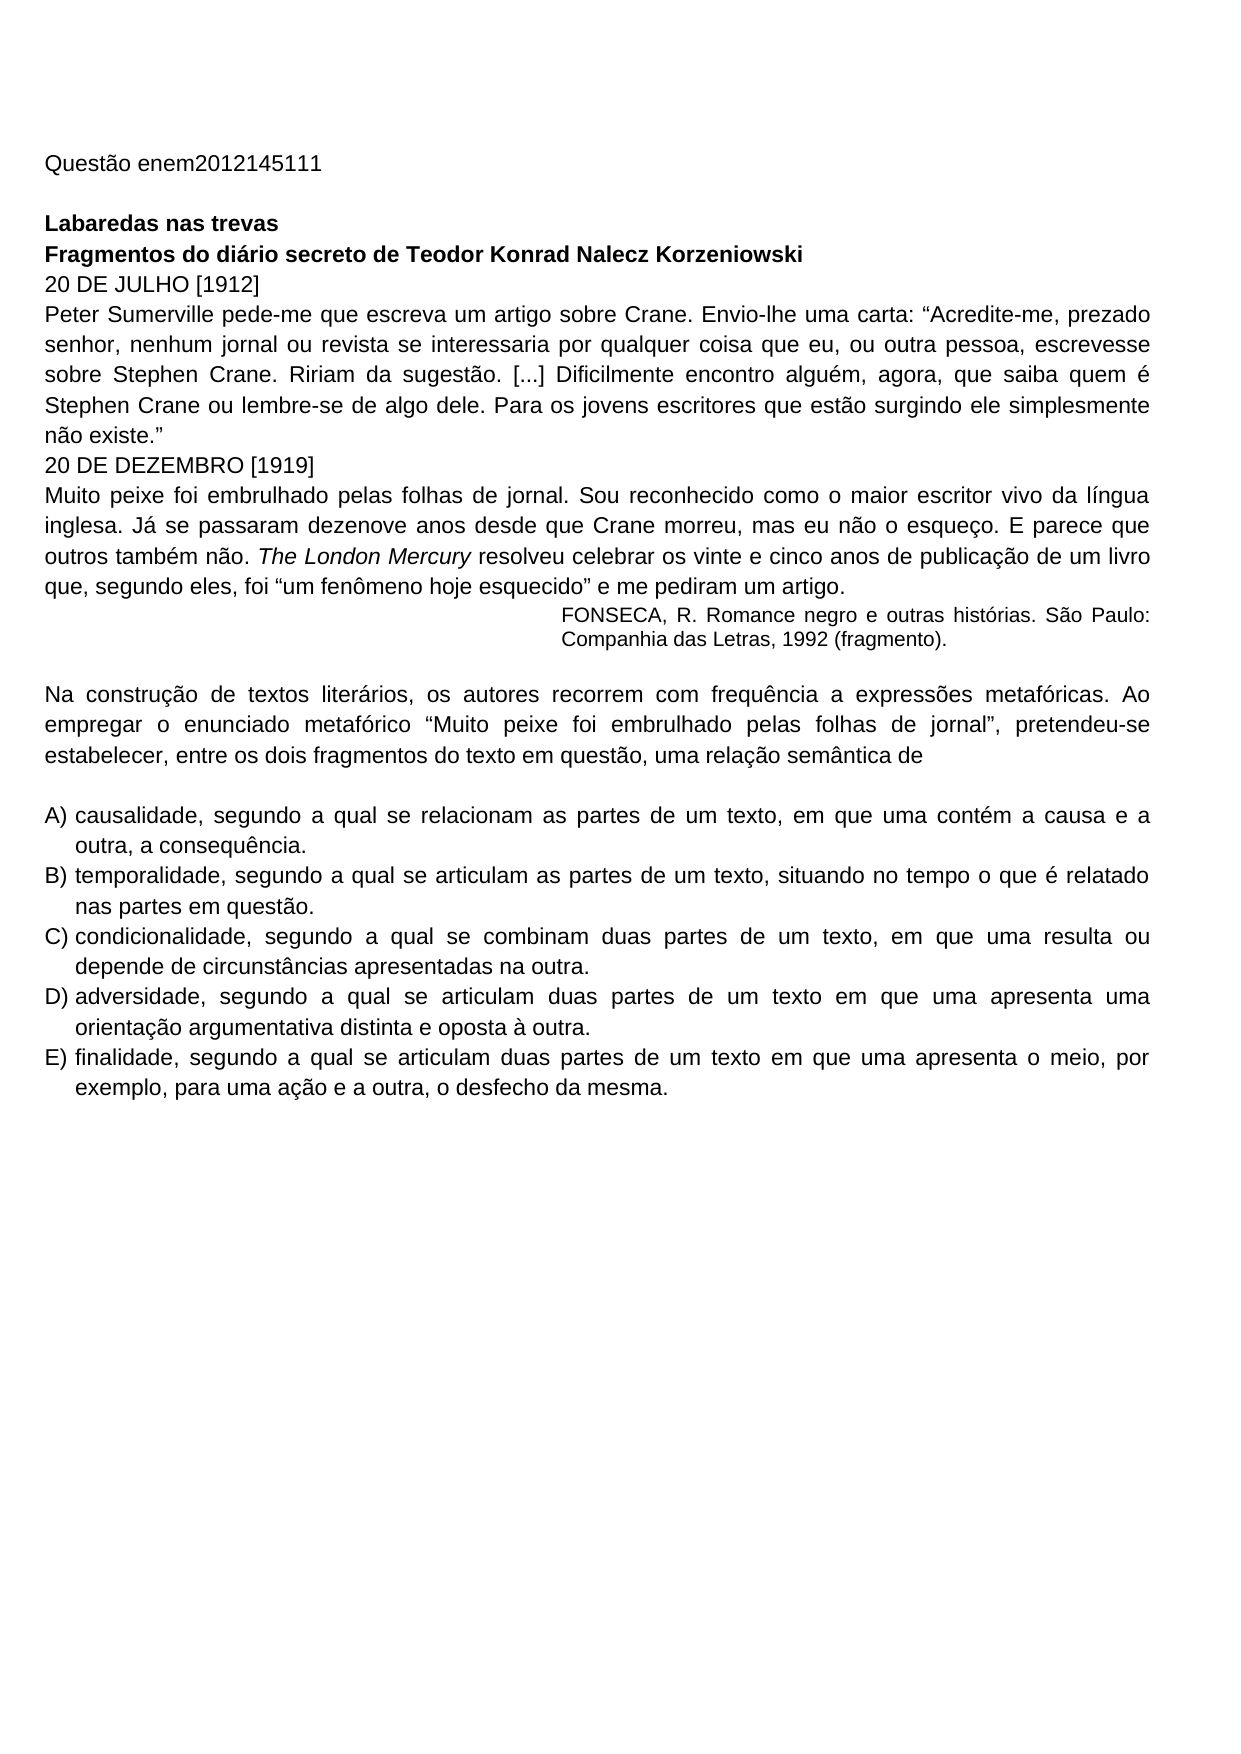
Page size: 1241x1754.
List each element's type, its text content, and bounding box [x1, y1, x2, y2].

list causalidade, segundo a qual se relacionam as partes de um texto, em que uma contém a causa e a outra, a consequência. [44, 802, 1151, 859]
text FONSECA, R. Romance negro e outras histórias. São Paulo: Companhia das Letras, 1992 (fragmento). [561, 603, 1151, 651]
list finalidade, segundo a qual se articulam duas partes de um texto em que uma apresenta o meio, por exemplo, para uma ação e a outra, o desfecho da mesma. [44, 1044, 1151, 1100]
list adversidade, segundo a qual se articulam duas partes de um texto em que uma apresenta uma orientação argumentativa distinta e oposta à outra. [44, 983, 1151, 1040]
list condicionalidade, segundo a qual se combinam duas partes de um texto, em que uma resulta ou depende de circunstâncias apresentadas na outra. [44, 923, 1151, 979]
text Na construção de textos literários, os autores recorrem com frequência a expressões metafóricas. Ao empregar o enunciado metafórico “Muito peixe foi embrulhado pelas folhas de jornal”, pretendeu-se estabelecer, entre os dois fragmentos do texto em questão, uma relação semântica de [44, 681, 1151, 768]
text 20 DE DEZEMBRO [1919] [44, 452, 1151, 478]
list temporalidade, segundo a qual se articulam as partes de um texto, situando no tempo o que é relatado nas partes em questão. [44, 862, 1151, 919]
text 20 DE JULHO [1912] [44, 271, 1151, 297]
text Muito peixe foi embrulhado pelas folhas de jornal. Sou reconhecido como o maior escritor vivo da língua inglesa. Já se passaram dezenove anos desde que Crane morreu, mas eu não o esqueço. E parece que outros também não. The London Mercury resolveu celebrar os vinte e cinco anos de publicação de um livro que, segundo eles, foi “um fenômeno hoje esquecido” e me pediram um artigo. [44, 482, 1151, 599]
text Labaredas nas trevas [44, 210, 1151, 237]
text Fragmentos do diário secreto de Teodor Konrad Nalecz Korzeniowski [44, 241, 1151, 267]
text Questão enem2012145111 [44, 150, 1151, 176]
text Peter Sumerville pede-me que escreva um artigo sobre Crane. Envio-lhe uma carta: “Acredite-me, prezado senhor, nenhum jornal ou revista se interessaria por qualquer coisa que eu, ou outra pessoa, escrevesse sobre Stephen Crane. Ririam da sugestão. [...] Dificilmente encontro alguém, agora, que saiba quem é Stephen Crane ou lembre-se de algo dele. Para os jovens escritores que estão surgindo ele simplesmente não existe.” [44, 301, 1151, 448]
